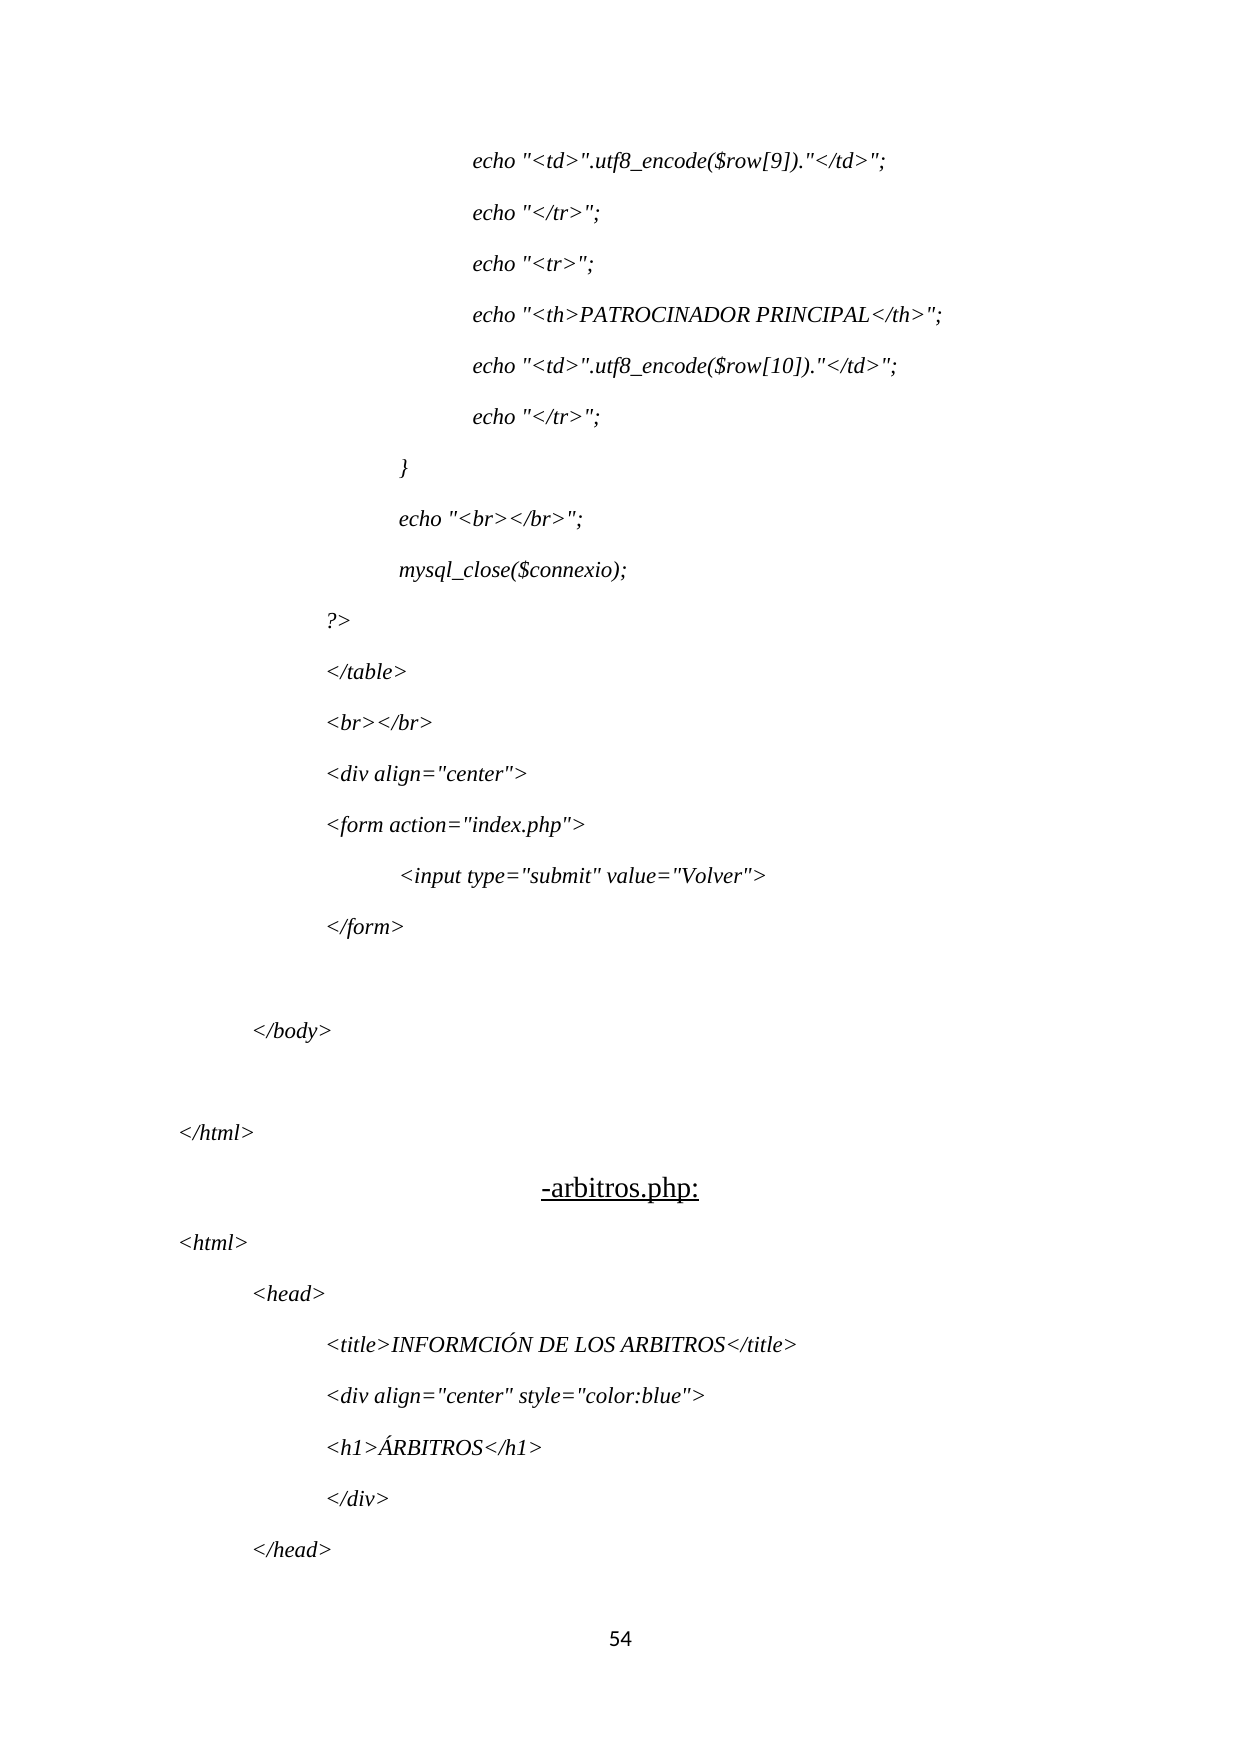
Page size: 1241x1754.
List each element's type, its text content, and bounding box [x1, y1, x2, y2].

text <br></br> [177, 709, 1063, 735]
text </form> [177, 913, 1063, 939]
text <form action="index.php"> [177, 811, 1063, 837]
text echo "</tr>"; [177, 199, 1063, 225]
text <div align="center" style="color:blue"> [177, 1383, 1063, 1409]
text echo "<td>".utf8_encode($row[10])."</td>"; [177, 352, 1063, 378]
text } [177, 454, 1063, 480]
text -arbitros.php: [177, 1170, 1063, 1204]
text <title>INFORMCIÓN DE LOS ARBITROS</title> [177, 1332, 1063, 1358]
text <html> [177, 1229, 1063, 1256]
text <input type="submit" value="Volver"> [177, 862, 1063, 888]
text <h1>ÁRBITROS</h1> [177, 1434, 1063, 1460]
text </body> [177, 1017, 1063, 1043]
text </head> [177, 1536, 1063, 1562]
text mysql_close($connexio); [177, 556, 1063, 582]
text echo "<td>".utf8_encode($row[9])."</td>"; [177, 148, 1063, 174]
text ?> [177, 607, 1063, 633]
text echo "<br></br>"; [177, 505, 1063, 531]
text </html> [177, 1119, 1063, 1145]
text </table> [177, 658, 1063, 684]
text echo "<tr>"; [177, 250, 1063, 276]
text </div> [177, 1485, 1063, 1511]
text <head> [177, 1281, 1063, 1307]
text echo "</tr>"; [177, 403, 1063, 429]
text <div align="center"> [177, 760, 1063, 786]
text echo "<th>PATROCINADOR PRINCIPAL</th>"; [177, 301, 1063, 327]
